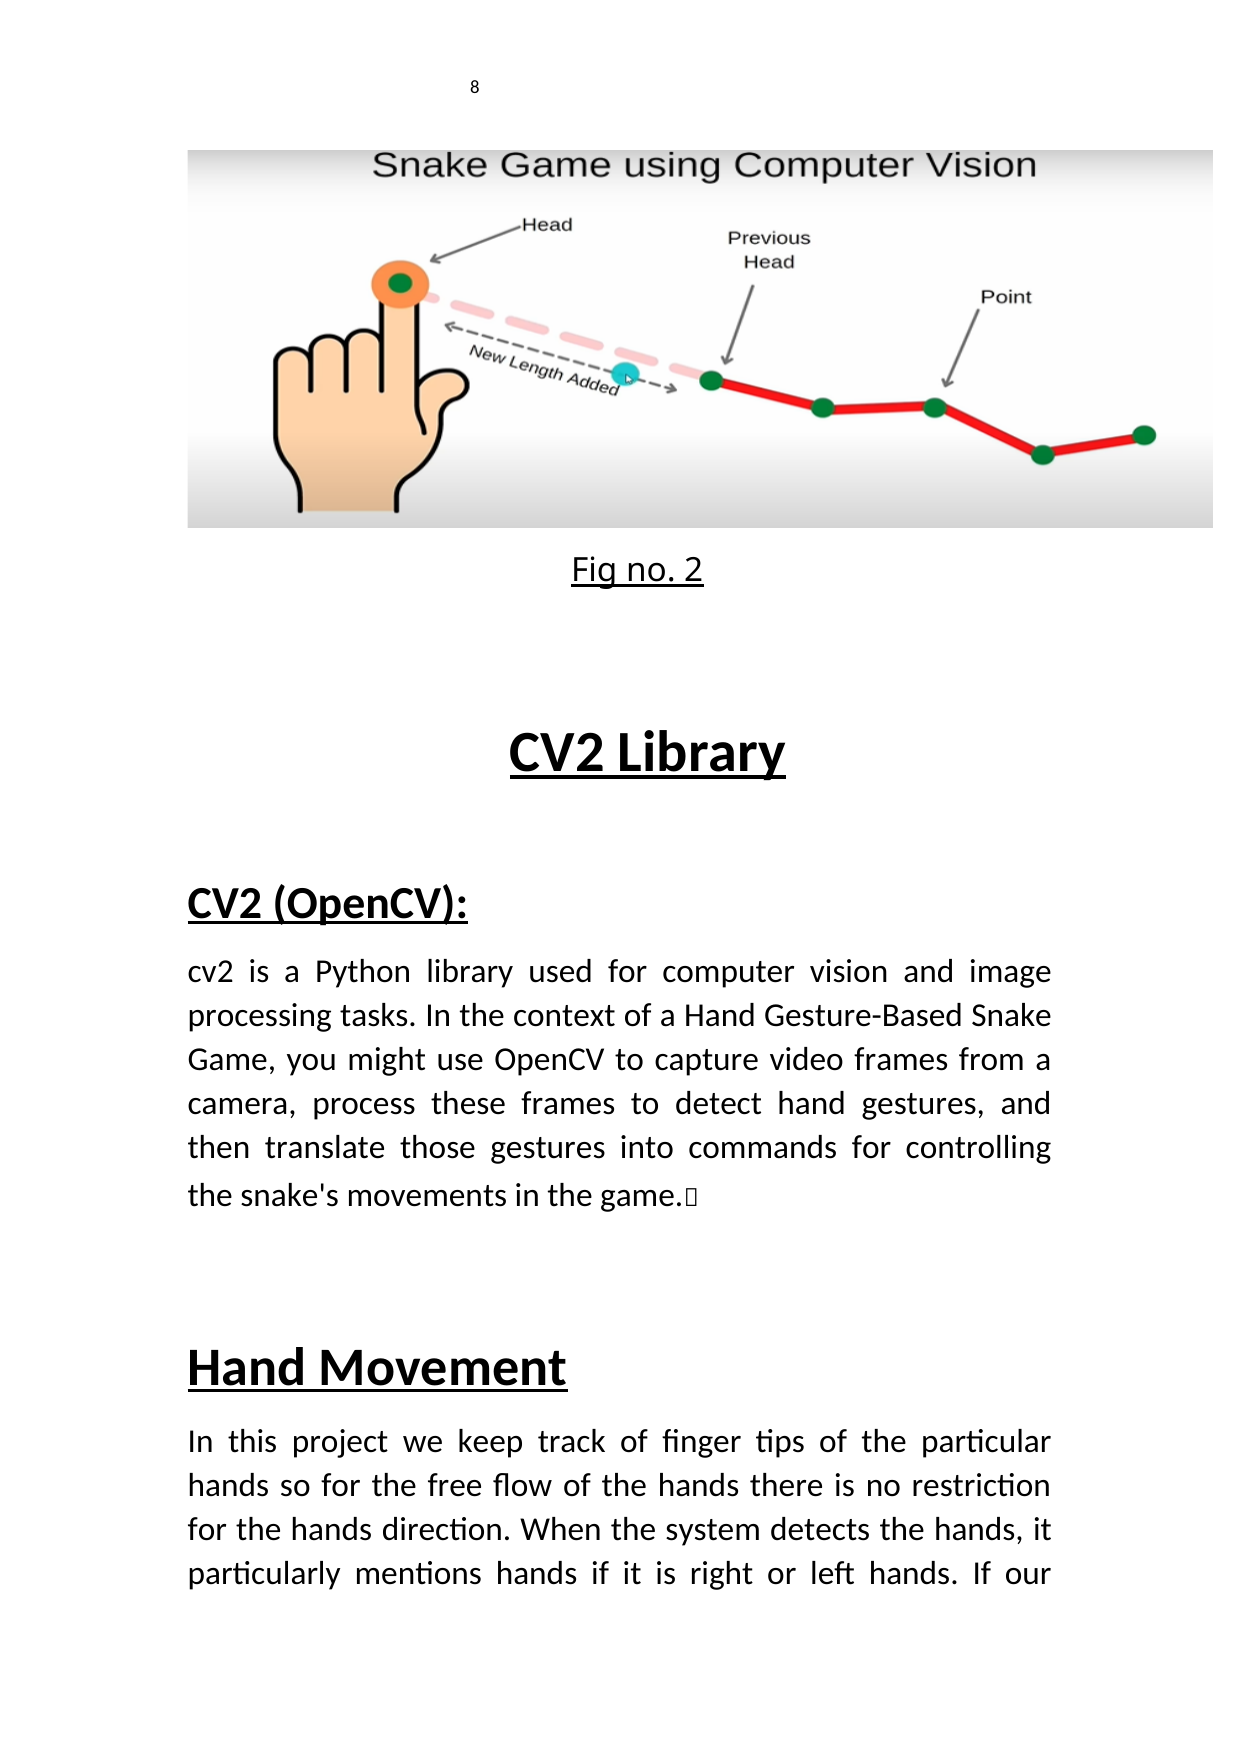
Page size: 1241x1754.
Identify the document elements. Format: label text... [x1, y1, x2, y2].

text cv2 is a Python library used for computer vision and image processing tasks. In the context of a Hand Gesture-Based Snake Game, you might use OpenCV to capture video frames from a camera, process these frames to detect hand gestures, and then translate those gestures into commands for controlling the snake's movements in the game. [187, 951, 1053, 1216]
text Hand Movement [187, 1332, 1053, 1399]
text CV2 Library [187, 714, 1053, 786]
text Fig no. 2 [187, 546, 1053, 592]
text CV2 (OpenCV): [187, 873, 1053, 929]
picture [187, 150, 1213, 528]
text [187, 1421, 1053, 1593]
